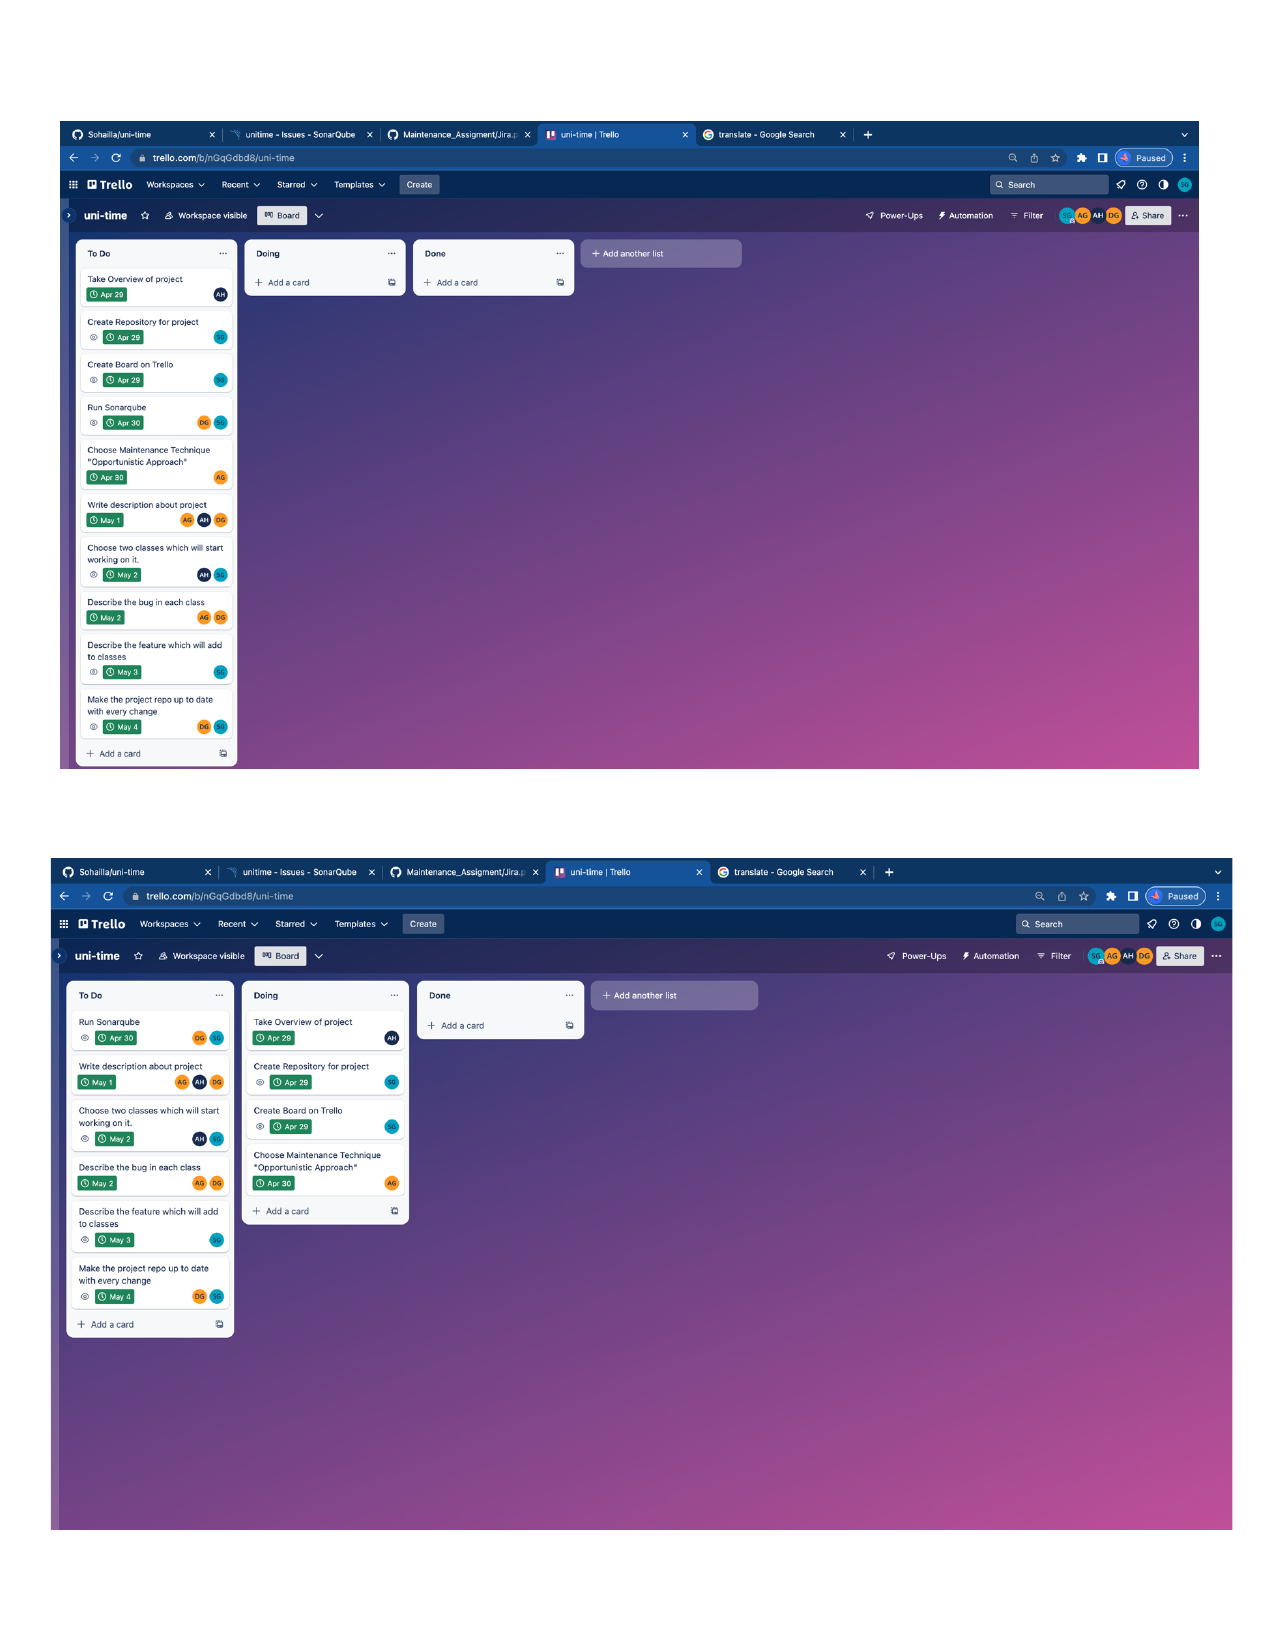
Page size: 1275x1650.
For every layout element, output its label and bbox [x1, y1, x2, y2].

picture [60, 121, 1199, 769]
picture [50, 858, 1233, 1530]
